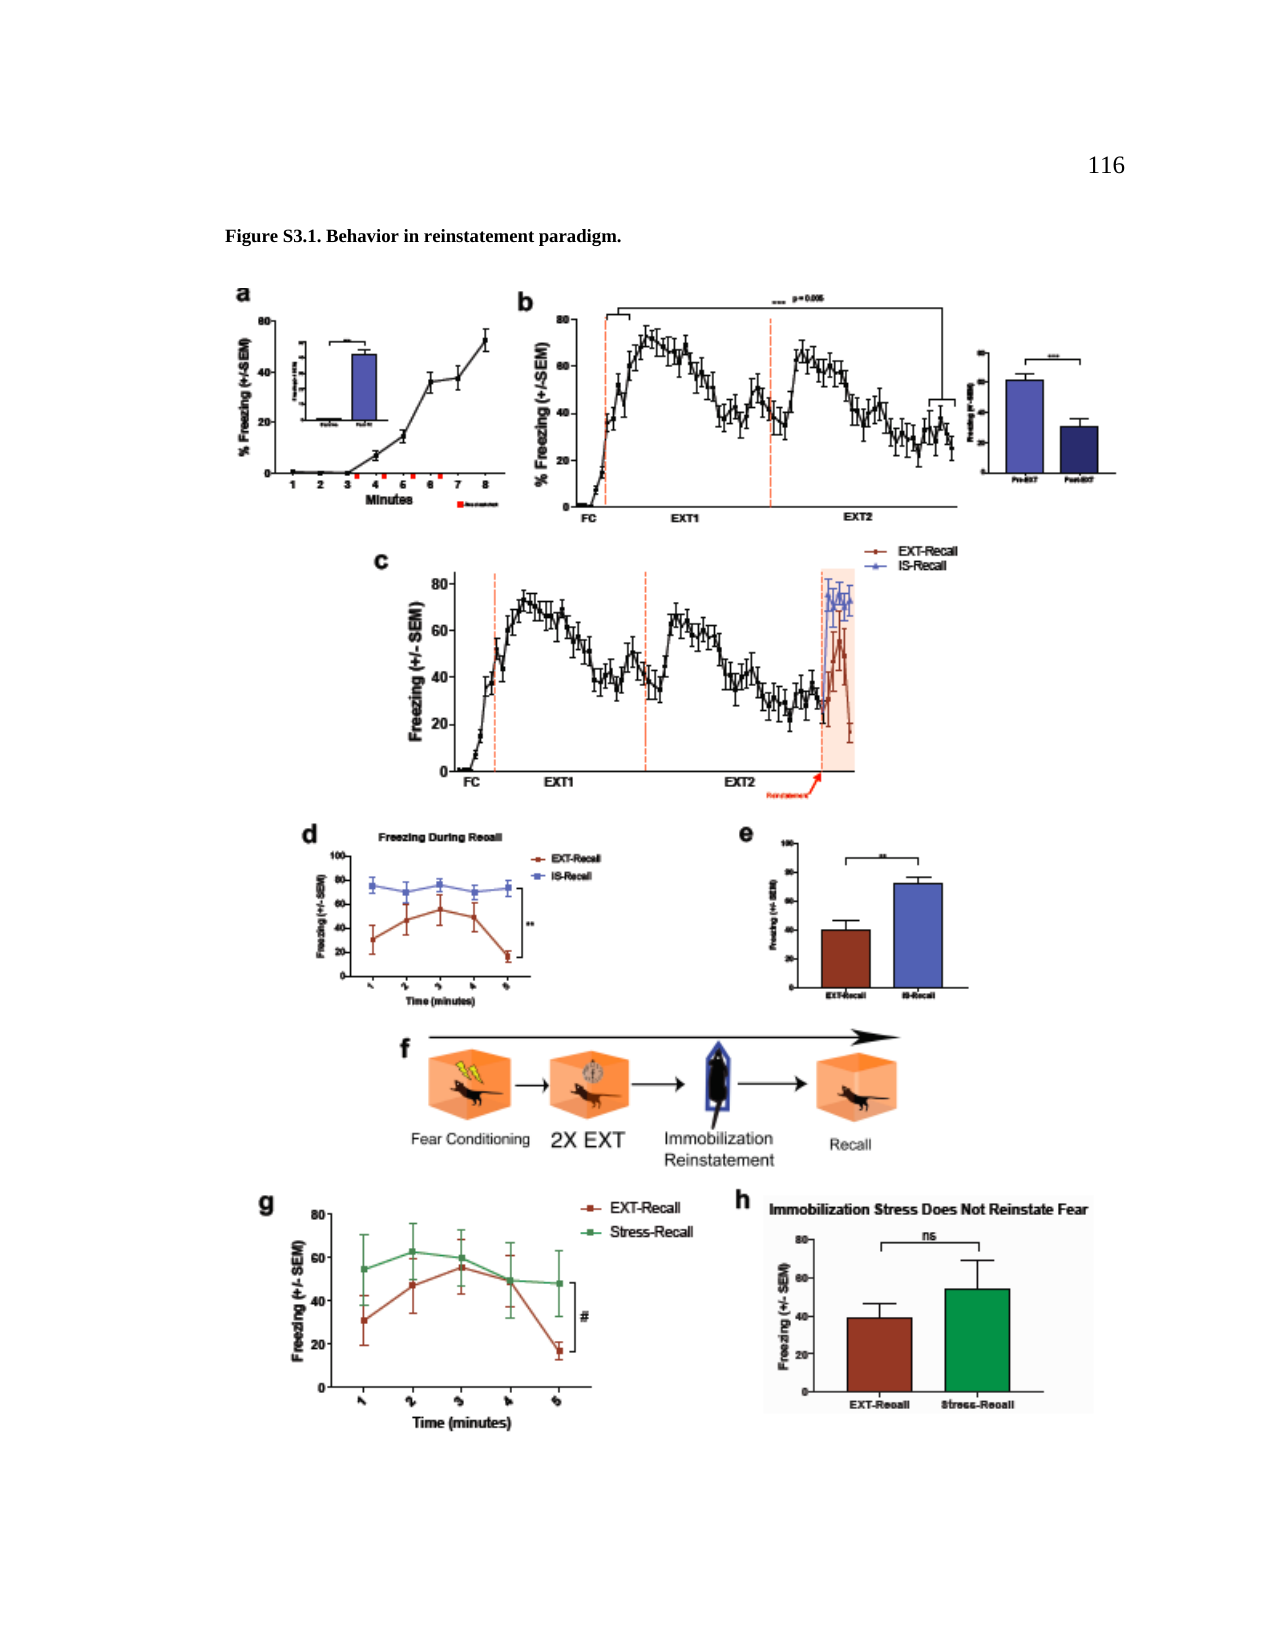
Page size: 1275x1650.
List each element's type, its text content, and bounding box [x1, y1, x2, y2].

picture [225, 288, 1125, 1433]
text Figure S3.1. Behavior in reinstatement paradigm. [225, 225, 1125, 247]
